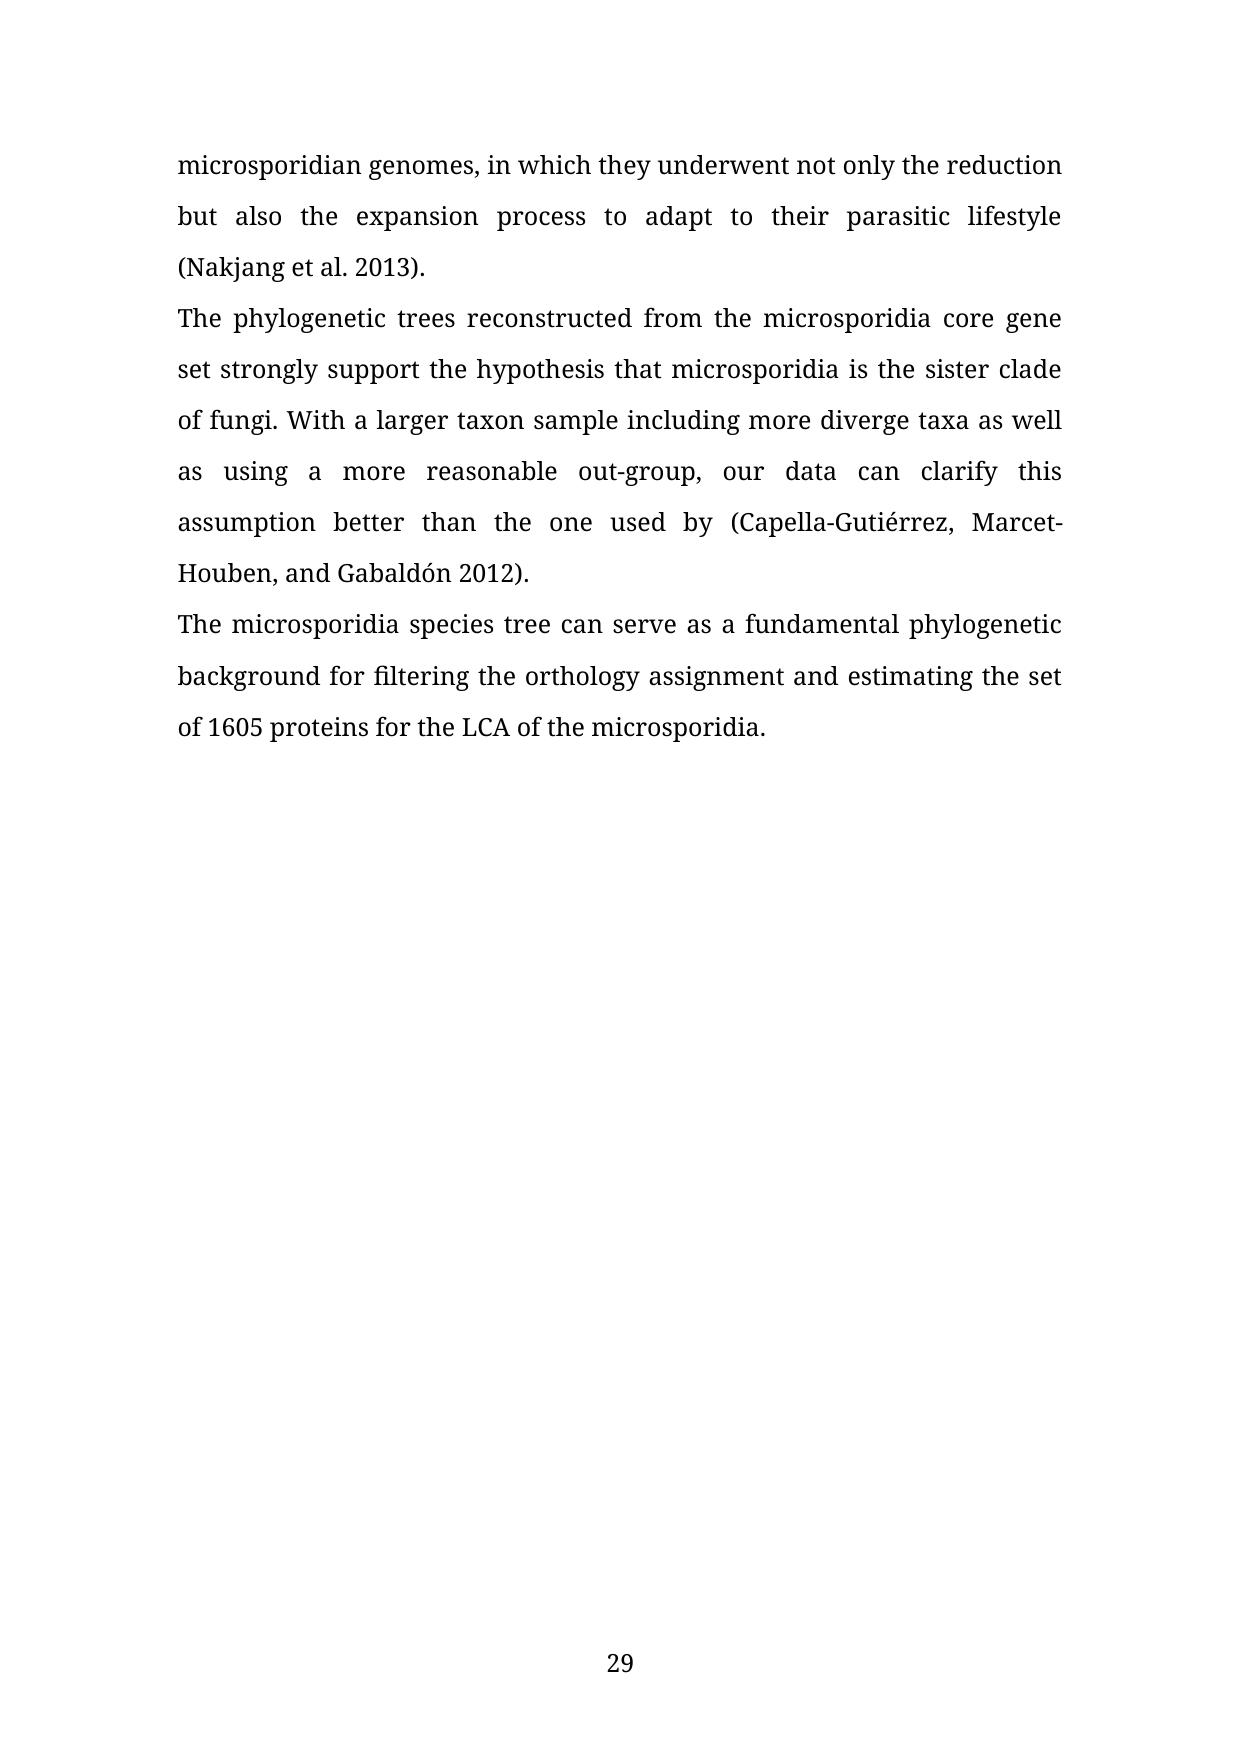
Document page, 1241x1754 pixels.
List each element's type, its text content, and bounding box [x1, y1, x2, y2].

text The microsporidia species tree can serve as a fundamental phylogenetic background for filtering the orthology assignment and estimating the set of 1605 proteins for the LCA of the microsporidia. [177, 607, 1063, 743]
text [177, 148, 1063, 284]
text The phylogenetic trees reconstructed from the microsporidia core gene set strongly support the hypothesis that microsporidia is the sister clade of fungi. With a larger taxon sample including more diverge taxa as well as using a more reasonable out-group, our data can clarify this assumption better than the one used by (Capella-Gutiérrez, Marcet-Houben, and Gabaldón 2012). [177, 301, 1063, 590]
